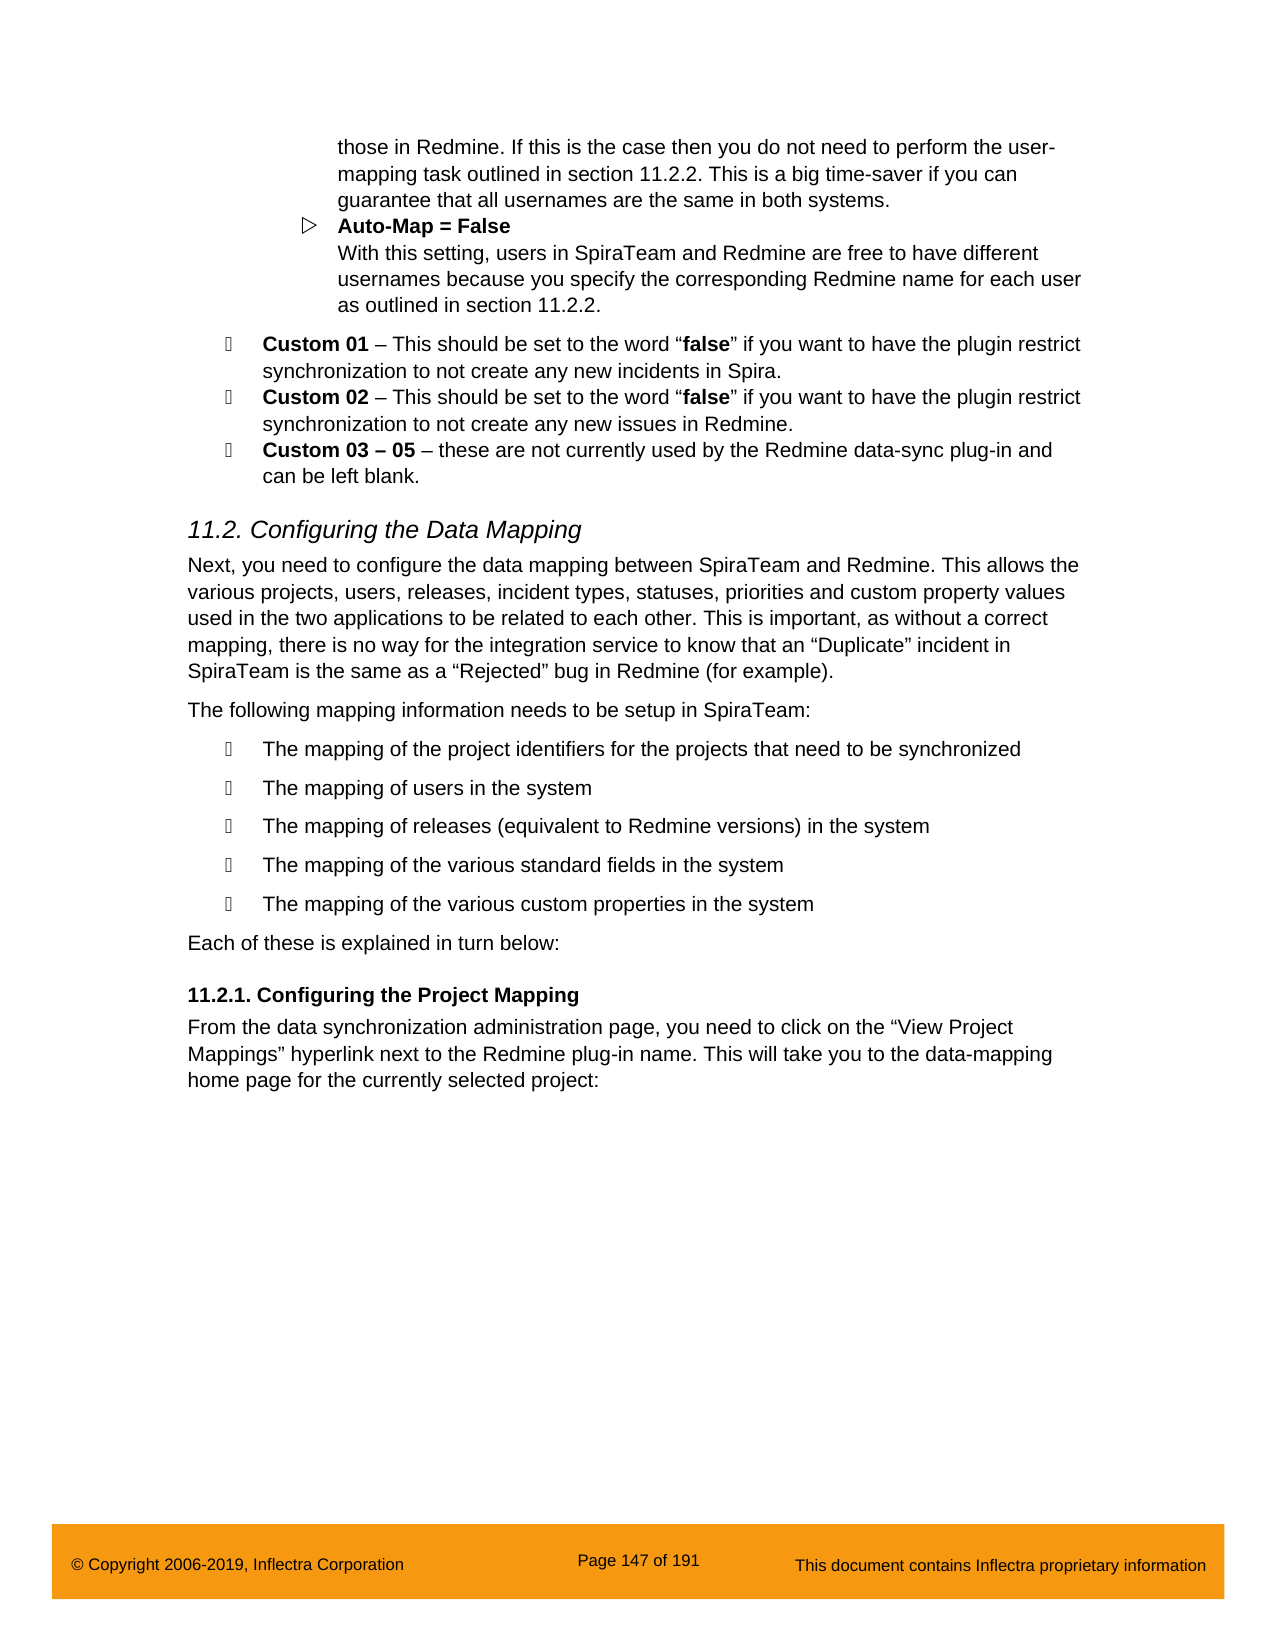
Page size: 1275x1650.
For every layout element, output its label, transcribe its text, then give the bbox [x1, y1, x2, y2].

text Next, you need to configure the data mapping between SpiraTeam and Redmine. This allows the various projects, users, releases, incident types, statuses, priorities and custom property values used in the two applications to be related to each other. This is important, as without a correct mapping, there is no way for the integration service to know that an “Duplicate” incident in SpiraTeam is the same as a “Rejected” bug in Redmine (for example). [187, 553, 1087, 683]
list The mapping of the various standard fields in the system [225, 853, 1087, 877]
list The mapping of releases (equivalent to Redmine versions) in the system [225, 814, 1087, 838]
list Auto-Map = False With this setting, users in SpiraTeam and Redmine are free to have different usernames because you specify the corresponding Redmine name for each user as outlined in section 11.2.2. [300, 214, 1087, 317]
list Custom 01 – This should be set to the word “false” if you want to have the plugin restrict synchronization to not create any new incidents in Spira. [225, 332, 1087, 382]
list Custom 02 – This should be set to the word “false” if you want to have the plugin restrict synchronization to not create any new issues in Redmine. [225, 385, 1087, 435]
text From the data synchronization administration page, you need to click on the “View Project Mappings” hyperlink next to the Redmine plug-in name. This will take you to the data-mapping home page for the currently selected project: [187, 1015, 1087, 1092]
subtitle 11.2.1. Configuring the Project Mapping [187, 983, 1087, 1007]
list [300, 135, 1087, 212]
list The mapping of the various custom properties in the system [225, 892, 1087, 916]
list The mapping of the project identifiers for the projects that need to be synchronized [225, 736, 1087, 761]
list The mapping of users in the system [225, 775, 1087, 799]
subtitle 11.2. Configuring the Data Mapping [187, 516, 1087, 544]
text Each of these is explained in turn below: [187, 931, 1087, 955]
text The following mapping information needs to be setup in SpiraTeam: [187, 698, 1087, 722]
list Custom 03 – 05 – these are not currently used by the Redmine data-sync plug-in and can be left blank. [225, 438, 1087, 488]
